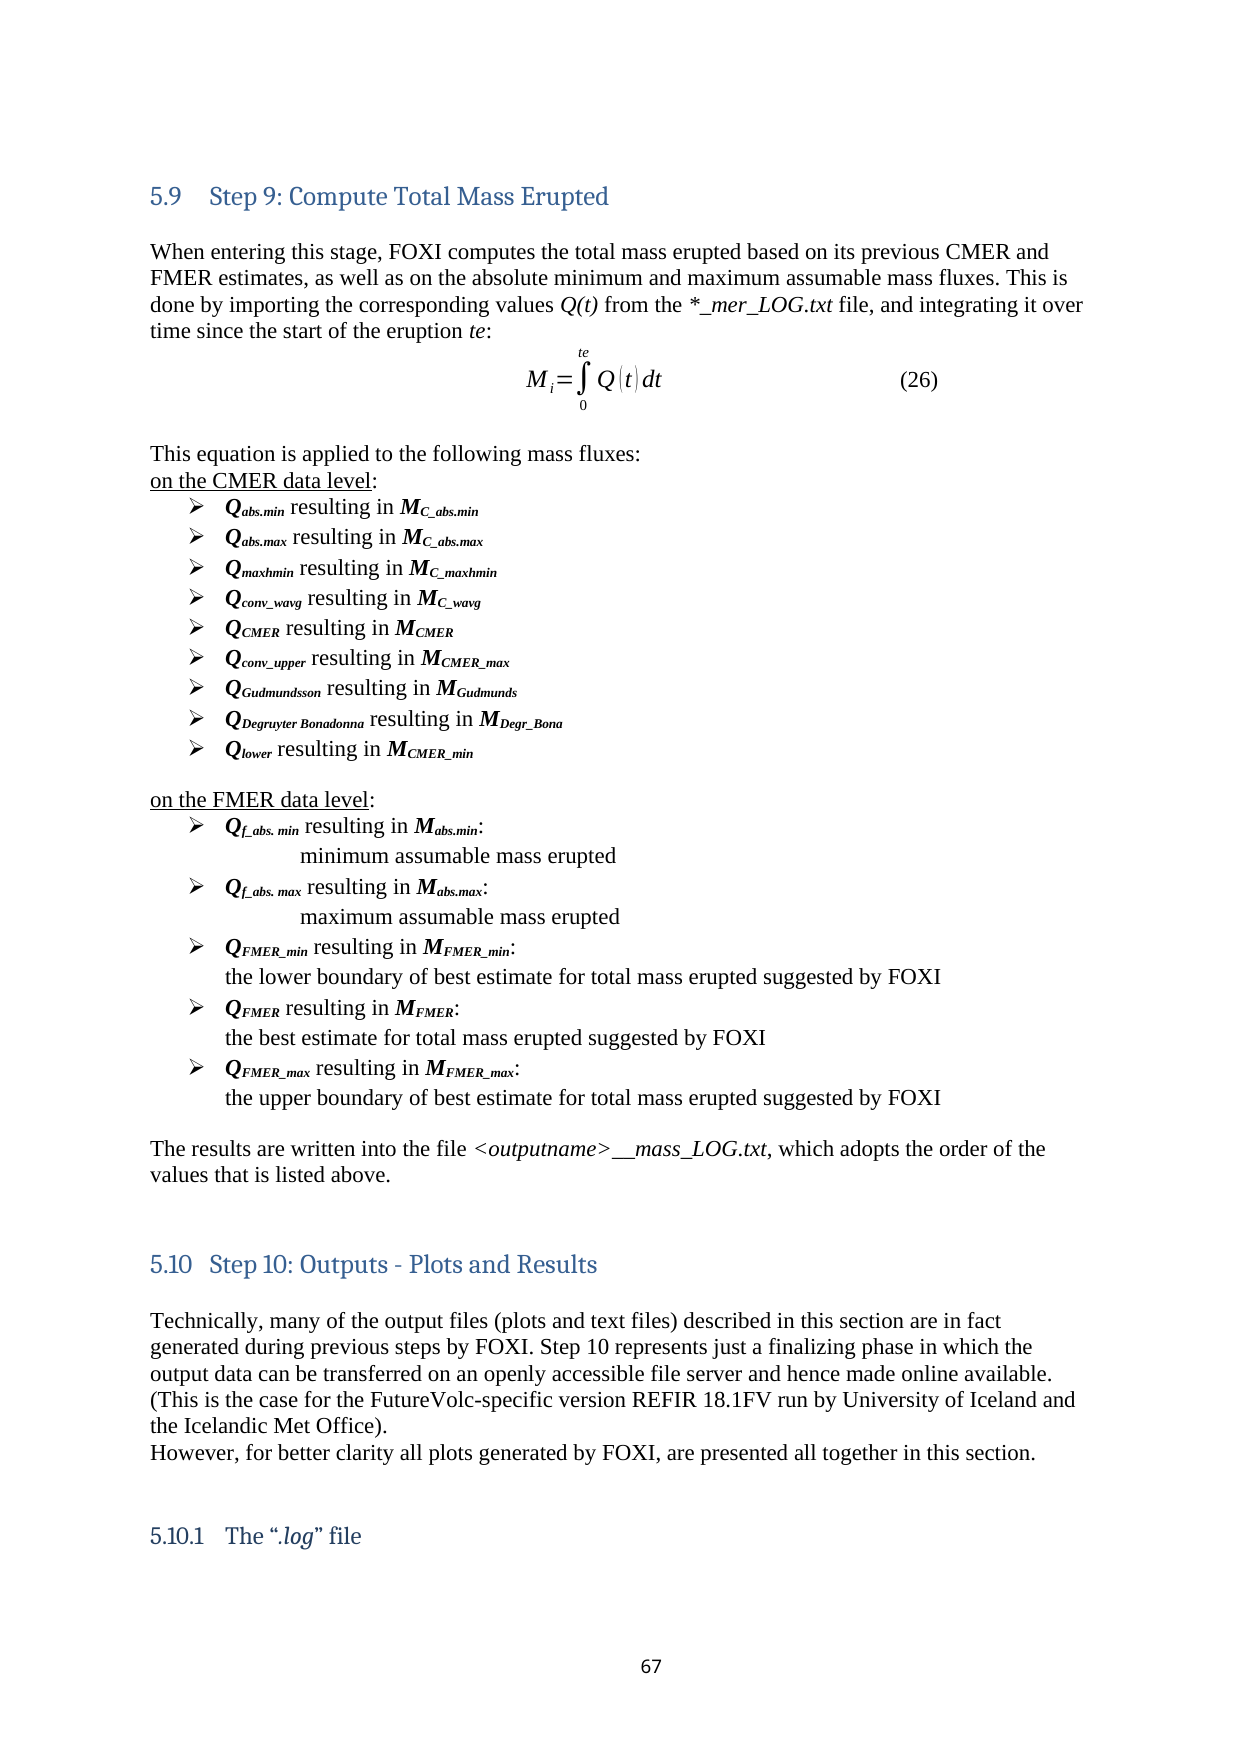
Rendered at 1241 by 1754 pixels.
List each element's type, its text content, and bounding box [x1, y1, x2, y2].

list Qconv_wavg resulting in MC_wavg [187, 584, 1090, 610]
list Qabs.max resulting in MC_abs.max [187, 523, 1090, 550]
text The results are written into the file <outputname>__mass_LOG.txt, which adopts the order of the values that is listed above. [150, 1135, 1090, 1188]
subtitle The “.log” file [150, 1522, 1090, 1551]
list QFMER_min resulting in MFMER_min: the lower boundary of best estimate for total mass erupted suggested by FOXI [187, 933, 1090, 990]
text When entering this stage, FOXI computes the total mass erupted based on its previous CMER and FMER estimates, as well as on the absolute minimum and maximum assumable mass fluxes. This is done by importing the corresponding values Q(t) from the *_mer_LOG.txt file, and integrating it over time since the start of the eruption te: [150, 238, 1090, 343]
subtitle Step 10: Outputs - Plots and Results [150, 1249, 1090, 1281]
list QFMER resulting in MFMER: the best estimate for total mass erupted suggested by FOXI [187, 993, 1090, 1050]
subtitle Step 9: Compute Total Mass Erupted [150, 181, 1090, 212]
text (26) [450, 343, 1090, 414]
list QGudmundsson resulting in MGudmunds [187, 674, 1090, 701]
list Qabs.min resulting in MC_abs.min [187, 493, 1090, 519]
list Qf_abs. max resulting in Mabs.max: [187, 873, 1090, 899]
text on the FMER data level: [150, 786, 1090, 812]
text on the CMER data level: [150, 467, 1090, 493]
list QDegruyter Bonadonna resulting in MDegr_Bona [187, 705, 1090, 731]
list QCMER resulting in MCMER [187, 614, 1090, 640]
list Qlower resulting in MCMER_min [187, 735, 1090, 761]
list Qf_abs. min resulting in Mabs.min: [187, 812, 1090, 839]
text This equation is applied to the following mass fluxes: [150, 441, 1090, 467]
text Technically, many of the output files (plots and text files) described in this section are in fact generated during previous steps by FOXI. Step 10 represents just a finalizing phase in which the output data can be transferred on an openly accessible file server and hence made online available. (This is the case for the FutureVolc-specific version REFIR 18.1FV run by University of Iceland and the Icelandic Met Office). [150, 1307, 1090, 1439]
text However, for better clarity all plots generated by FOXI, are presented all together in this section. [150, 1439, 1090, 1465]
list Qmaxhmin resulting in MC_maxhmin [187, 554, 1090, 580]
list QFMER_max resulting in MFMER_max: the upper boundary of best estimate for total mass erupted suggested by FOXI [187, 1054, 1090, 1111]
list Qconv_upper resulting in MCMER_max [187, 644, 1090, 671]
list minimum assumable mass erupted [225, 842, 1090, 869]
list maximum assumable mass erupted [225, 903, 1090, 929]
